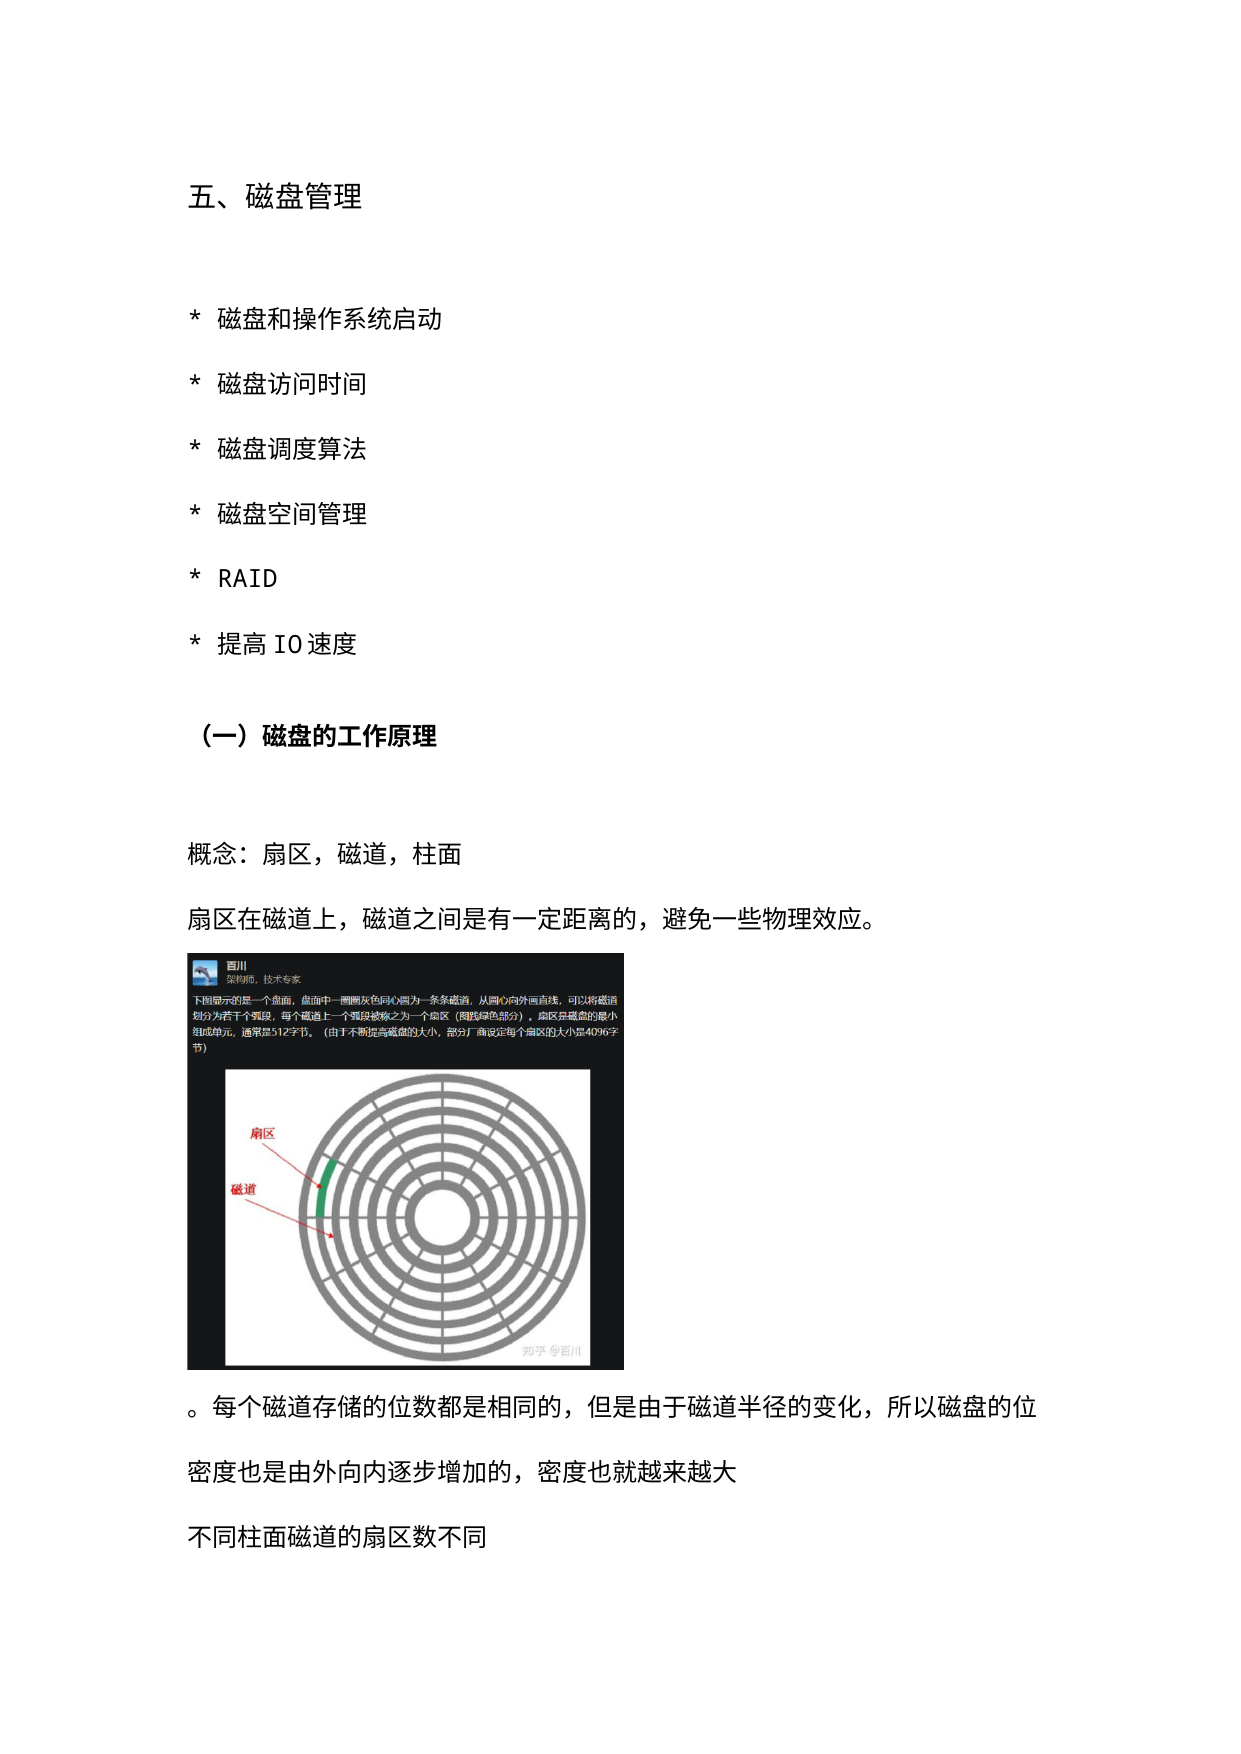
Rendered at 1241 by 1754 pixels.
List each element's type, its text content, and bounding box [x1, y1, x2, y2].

text * 磁盘访问时间 [187, 350, 1053, 415]
text 不同柱面磁道的扇区数不同 [187, 1503, 1053, 1568]
text * 磁盘调度算法 [187, 415, 1053, 480]
text * 磁盘和操作系统启动 [187, 285, 1053, 350]
text 扇区在磁道上，磁道之间是有一定距离的，避免一些物理效应。 [187, 886, 1053, 951]
text 。每个磁道存储的位数都是相同的，但是由于磁道半径的变化，所以磁盘的位密度也是由外向内逐步增加的，密度也就越来越大 [187, 1373, 1053, 1503]
subtitle 五、磁盘管理 [187, 162, 1053, 227]
text * RAID [187, 545, 1053, 610]
text * 磁盘空间管理 [187, 480, 1053, 545]
picture [187, 953, 624, 1370]
text * 提高IO速度 [187, 610, 1053, 675]
subtitle （一）磁盘的工作原理 [187, 702, 1053, 767]
text 概念：扇区，磁道，柱面 [187, 821, 1053, 886]
